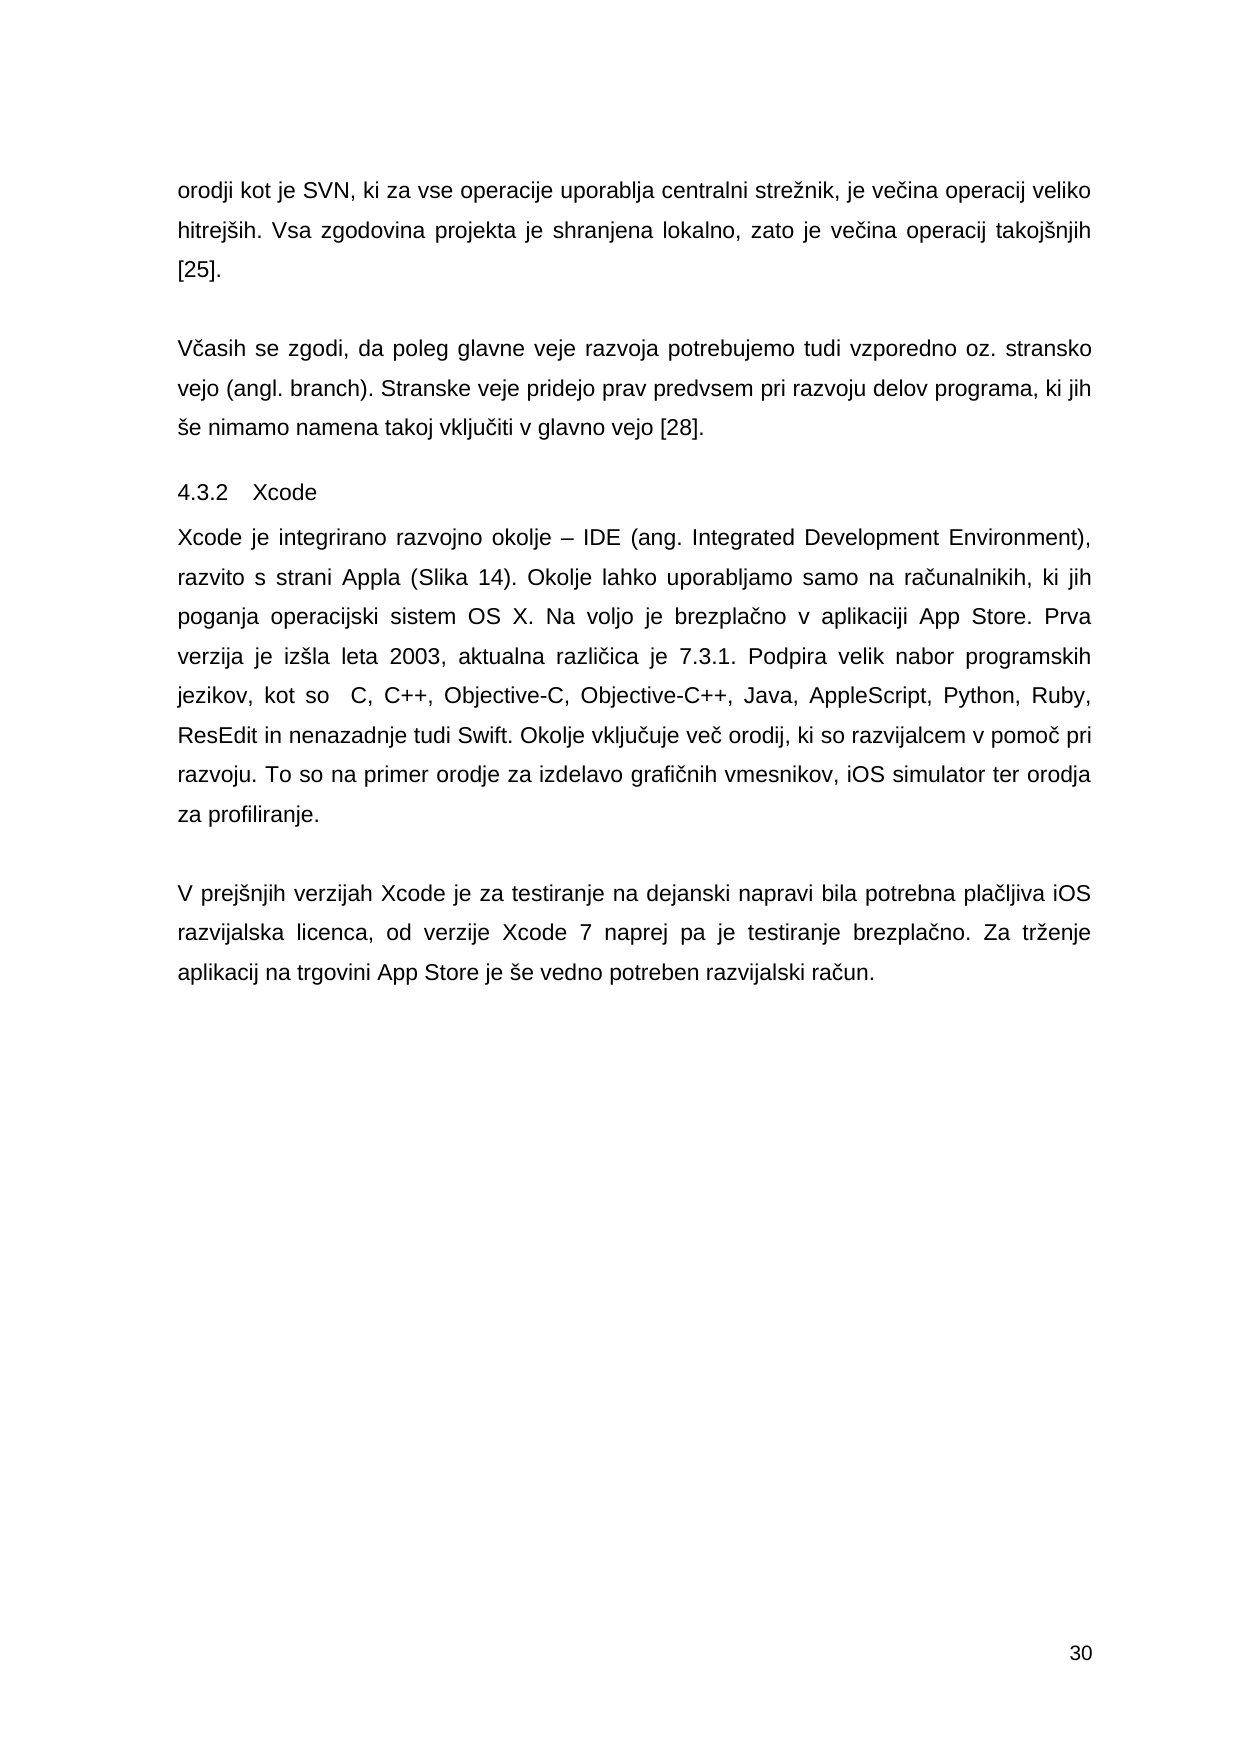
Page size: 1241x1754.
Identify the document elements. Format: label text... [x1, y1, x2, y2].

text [177, 177, 1092, 282]
subtitle Xcode [177, 478, 1092, 505]
text Včasih se zgodi, da poleg glavne veje razvoja potrebujemo tudi vzporedno oz. stransko vejo (angl. branch). Stranske veje pridejo prav predvsem pri razvoju delov programa, ki jih še nimamo namena takoj vključiti v glavno vejo [28]. [177, 335, 1092, 440]
text V prejšnjih verzijah Xcode je za testiranje na dejanski napravi bila potrebna plačljiva iOS razvijalska licenca, od verzije Xcode 7 naprej pa je testiranje brezplačno. Za trženje aplikacij na trgovini App Store je še vedno potreben razvijalski račun. [177, 879, 1092, 985]
text Xcode je integrirano razvojno okolje – IDE (ang. Integrated Development Environment), razvito s strani Appla (Slika 14). Okolje lahko uporabljamo samo na računalnikih, ki jih poganja operacijski sistem OS X. Na voljo je brezplačno v aplikaciji App Store. Prva verzija je izšla leta 2003, aktualna različica je 7.3.1. Podpira velik nabor programskih jezikov, kot so C, C++, Objective-C, Objective-C++, Java, AppleScript, Python, Ruby, ResEdit in nenazadnje tudi Swift. Okolje vključuje več orodij, ki so razvijalcem v pomoč pri razvoju. To so na primer orodje za izdelavo grafičnih vmesnikov, iOS simulator ter orodja za profiliranje. [177, 524, 1092, 827]
